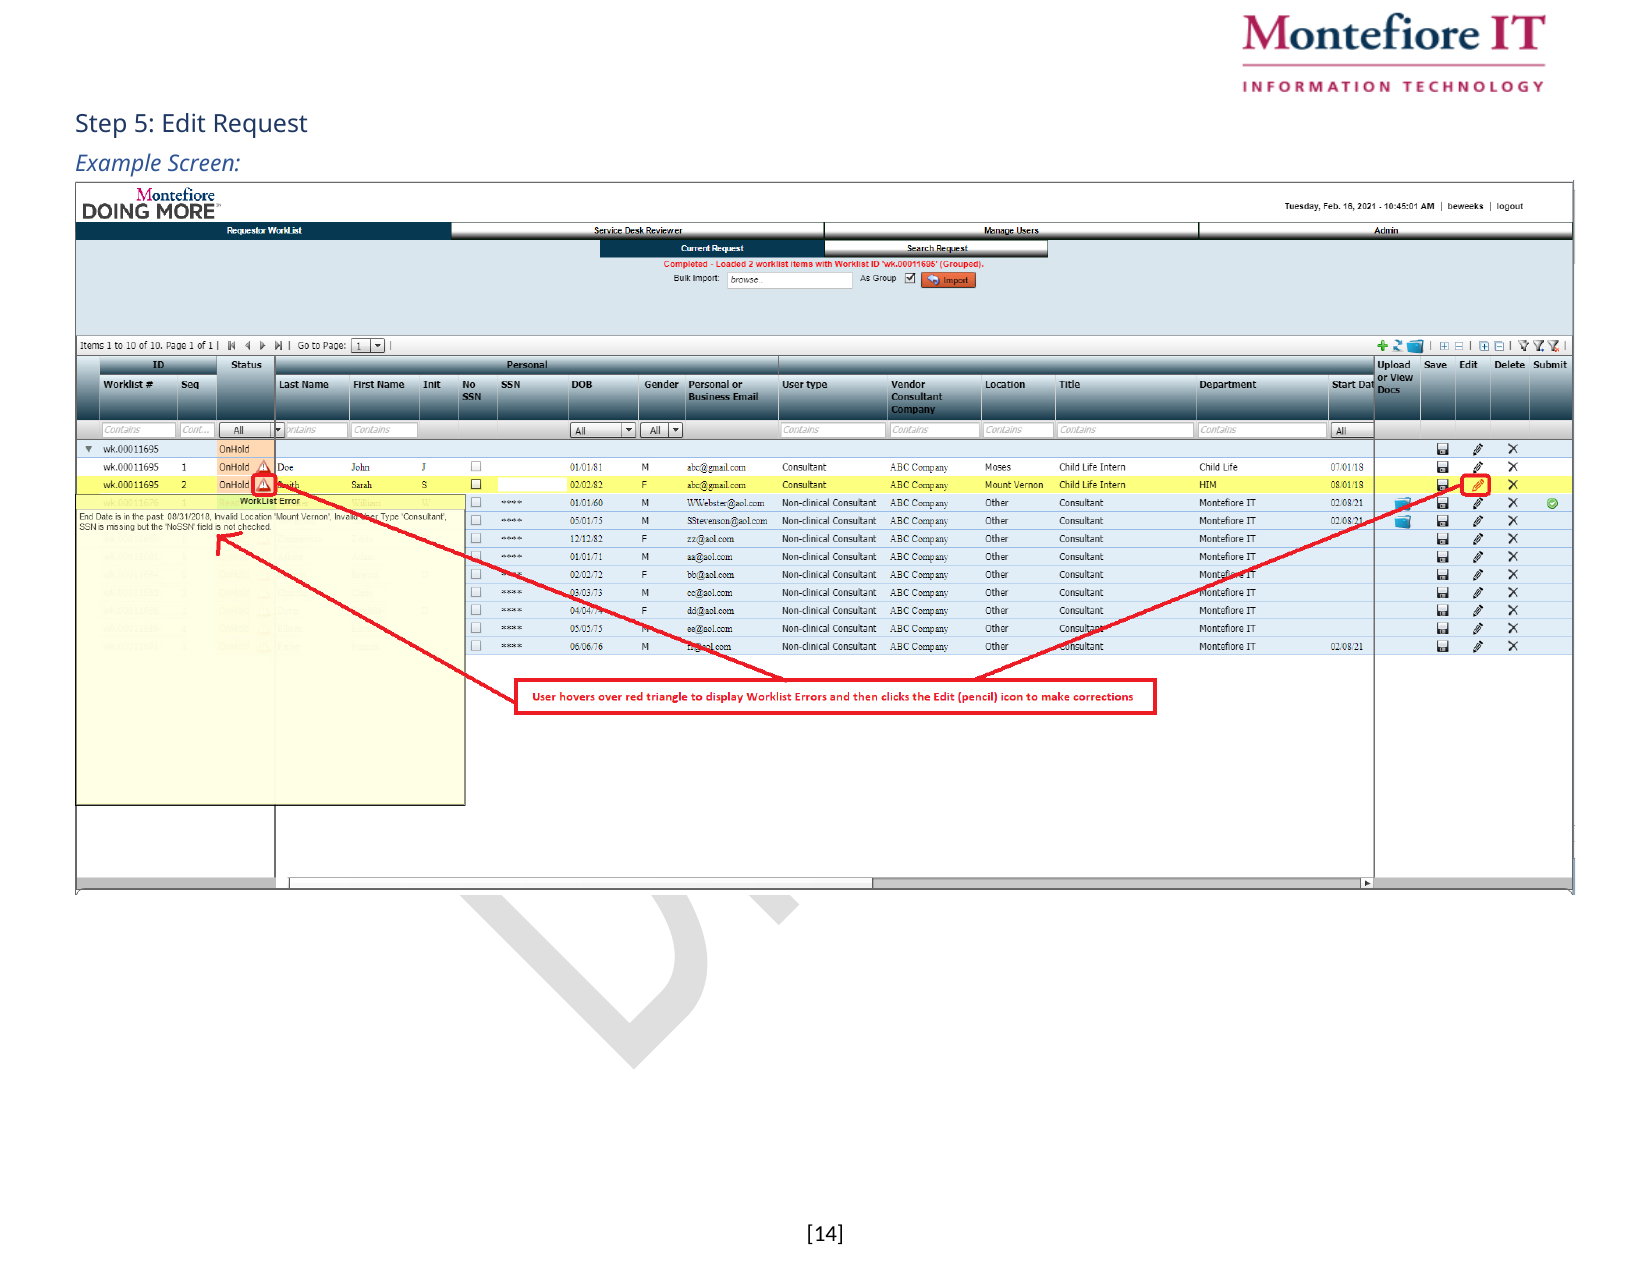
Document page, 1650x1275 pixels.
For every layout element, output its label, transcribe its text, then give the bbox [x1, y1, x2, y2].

subtitle Example Screen: [75, 147, 1575, 178]
picture [1214, 0, 1575, 106]
picture [75, 180, 1575, 895]
subtitle Step 5: Edit Request [75, 106, 1575, 140]
